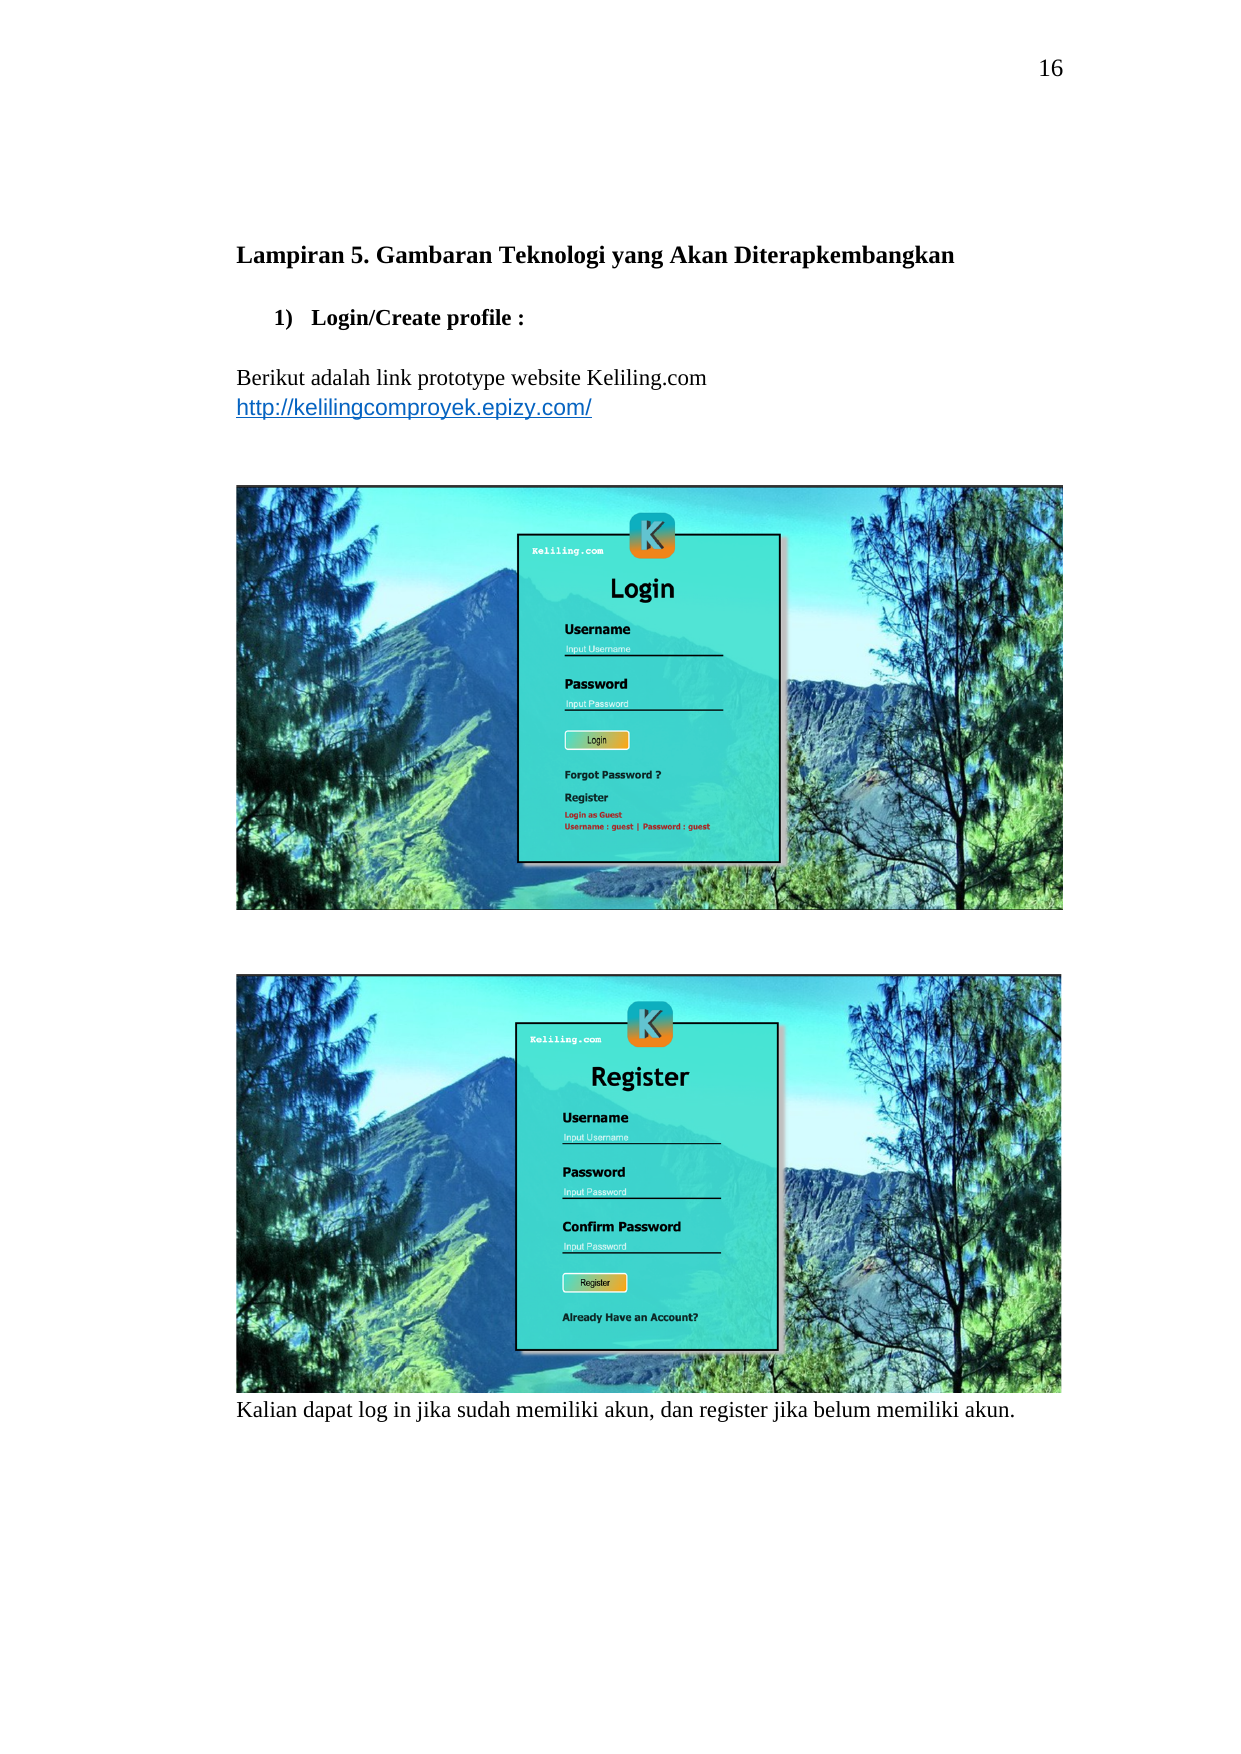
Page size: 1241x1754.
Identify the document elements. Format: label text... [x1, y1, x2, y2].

text Berikut adalah link prototype website Keliling.com http://kelilingcomproyek.epizy.com/ [236, 364, 1063, 421]
text Kalian dapat log in jika sudah memiliki akun, dan register jika belum memiliki akun. [236, 1396, 1063, 1423]
text Lampiran 5. Gambaran Teknologi yang Akan Diterapkembangkan [236, 240, 1063, 269]
picture [236, 974, 1062, 1393]
list Login/Create profile : [274, 304, 1063, 330]
picture [236, 485, 1063, 910]
